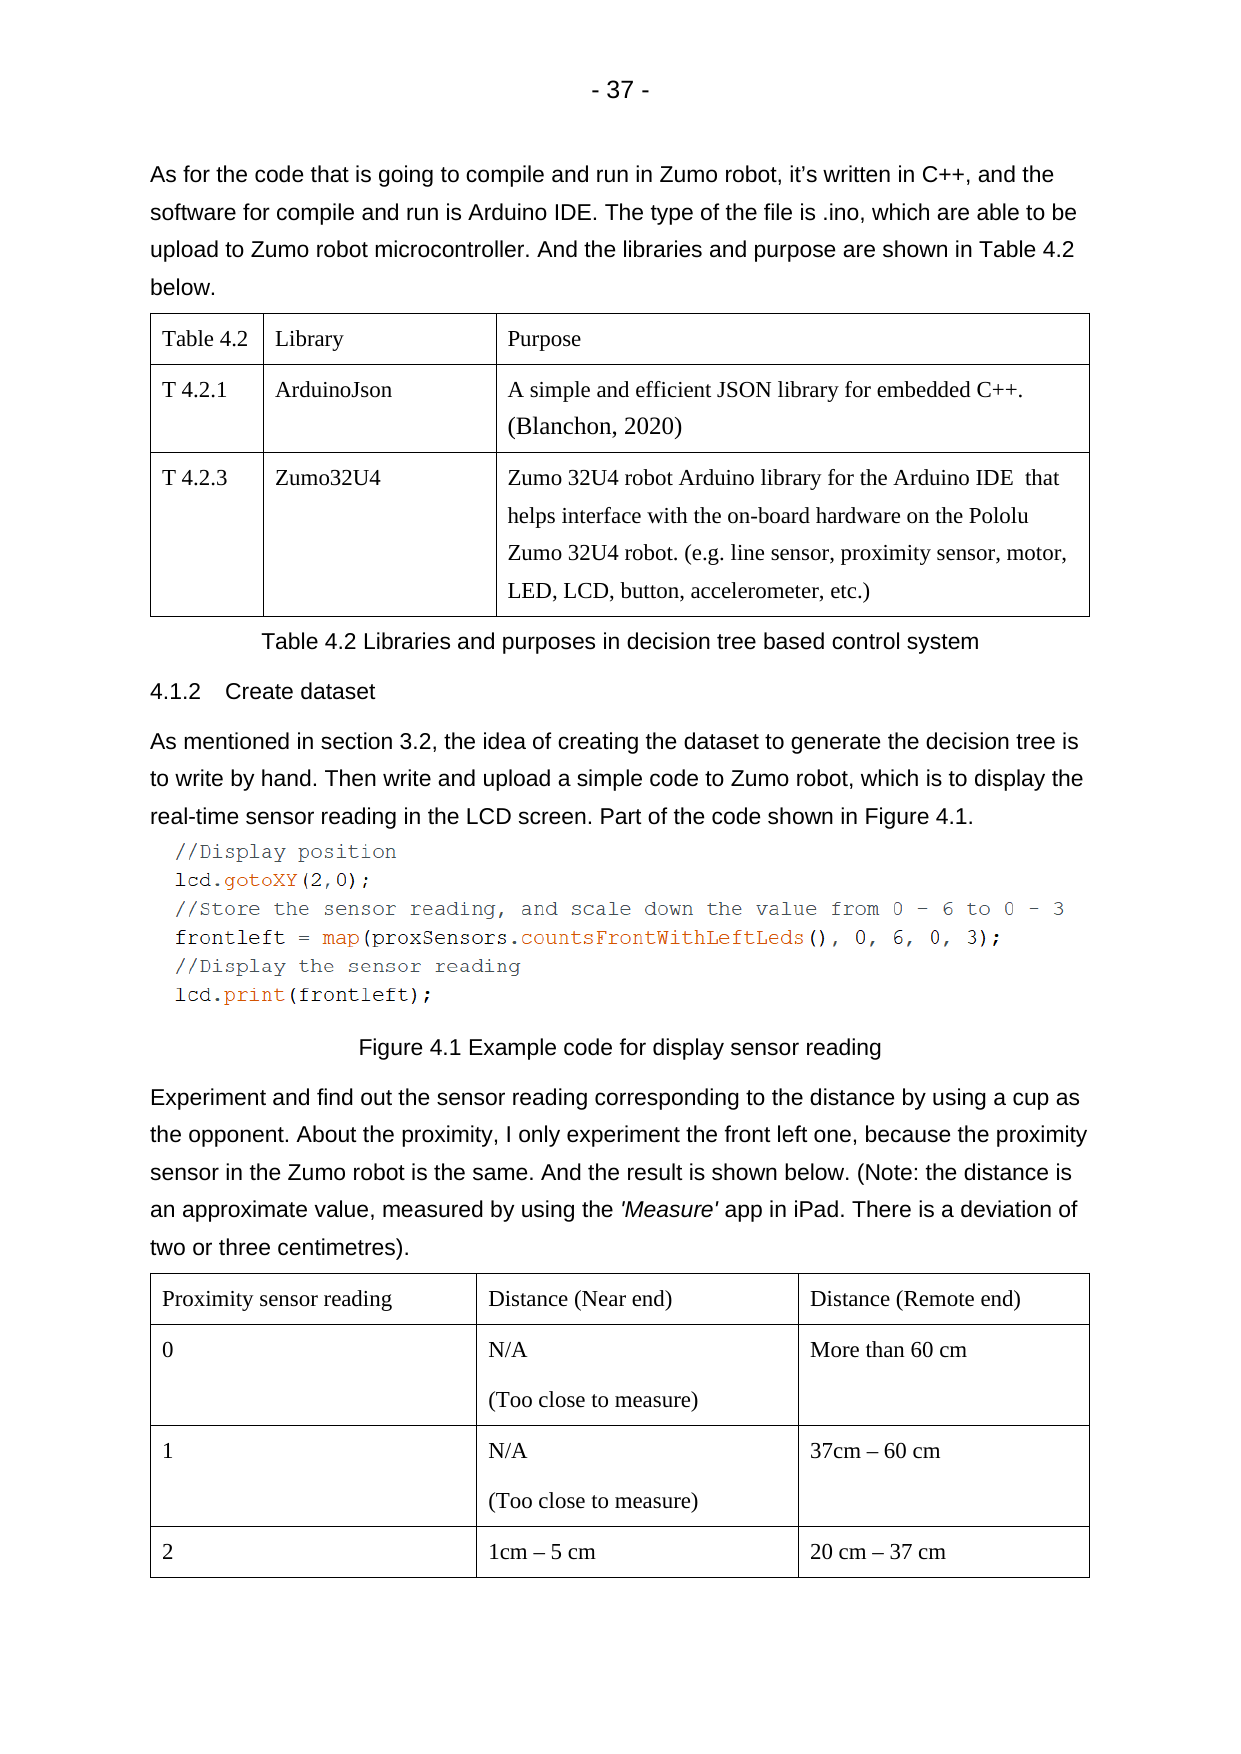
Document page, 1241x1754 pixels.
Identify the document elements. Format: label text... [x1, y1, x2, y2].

table_cell 1 [151, 1426, 476, 1526]
table_header Distance (Near end) [477, 1274, 798, 1323]
list Create dataset [150, 667, 1090, 704]
table_cell Zumo 32U4 robot Arduino library for the Arduino IDE that helps interface with the on-board hardware on the Pololu Zumo 32U4 robot. (e.g. line sensor, proximity sensor, motor, LED, LCD, button, accelerometer, etc.) [497, 453, 1089, 616]
text Table 4.2 Libraries and purposes in decision tree based control system [150, 617, 1090, 654]
table_header Table 4.2 [151, 314, 263, 363]
table_cell A simple and efficient JSON library for embedded C++. (Blanchon, 2020) [497, 365, 1089, 452]
text Experiment and find out the sensor reading corresponding to the distance by using a cup as the opponent. About the proximity, I only experiment the front left one, because the proximity sensor in the Zumo robot is the same. And the result is shown below. (Note: the distance is an approximate value, measured by using the 'Measure' app in iPad. There is a deviation of two or three centimetres). [150, 1072, 1090, 1260]
table_cell Zumo32U4 [264, 453, 496, 616]
table_header Purpose [497, 314, 1089, 363]
table_cell T 4.2.3 [151, 453, 263, 616]
table_cell N/A (Too close to measure) [477, 1325, 798, 1424]
table_cell 37cm – 60 cm [799, 1426, 1089, 1526]
table_header Proximity sensor reading [151, 1274, 476, 1323]
table_header Distance (Remote end) [799, 1274, 1089, 1323]
table_cell T 4.2.1 [151, 365, 263, 452]
table_header Library [264, 314, 496, 363]
table_cell 2 [151, 1527, 476, 1577]
table_cell 20 cm – 37 cm [799, 1527, 1089, 1577]
table_cell N/A (Too close to measure) [477, 1426, 798, 1526]
table_cell 1cm – 5 cm [477, 1527, 798, 1577]
text Figure 4.1 Example code for display sensor reading [150, 1022, 1090, 1060]
table_cell 0 [151, 1325, 476, 1424]
text As for the code that is going to compile and run in Zumo robot, it’s written in C++, and the software for compile and run is Arduino IDE. The type of the file is .ino, which are able to be upload to Zumo robot microcontroller. And the libraries and purpose are shown in Table 4.2 below. [150, 150, 1090, 300]
text As mentioned in section 3.2, the idea of creating the dataset to generate the decision tree is to write by hand. Then write and upload a simple code to Zumo robot, which is to display the real-time sensor reading in the LCD screen. Part of the code shown in Figure 4.1. [150, 717, 1090, 829]
table_cell ArduinoJson [264, 365, 496, 452]
picture [150, 841, 1091, 1010]
table_cell More than 60 cm [799, 1325, 1089, 1424]
